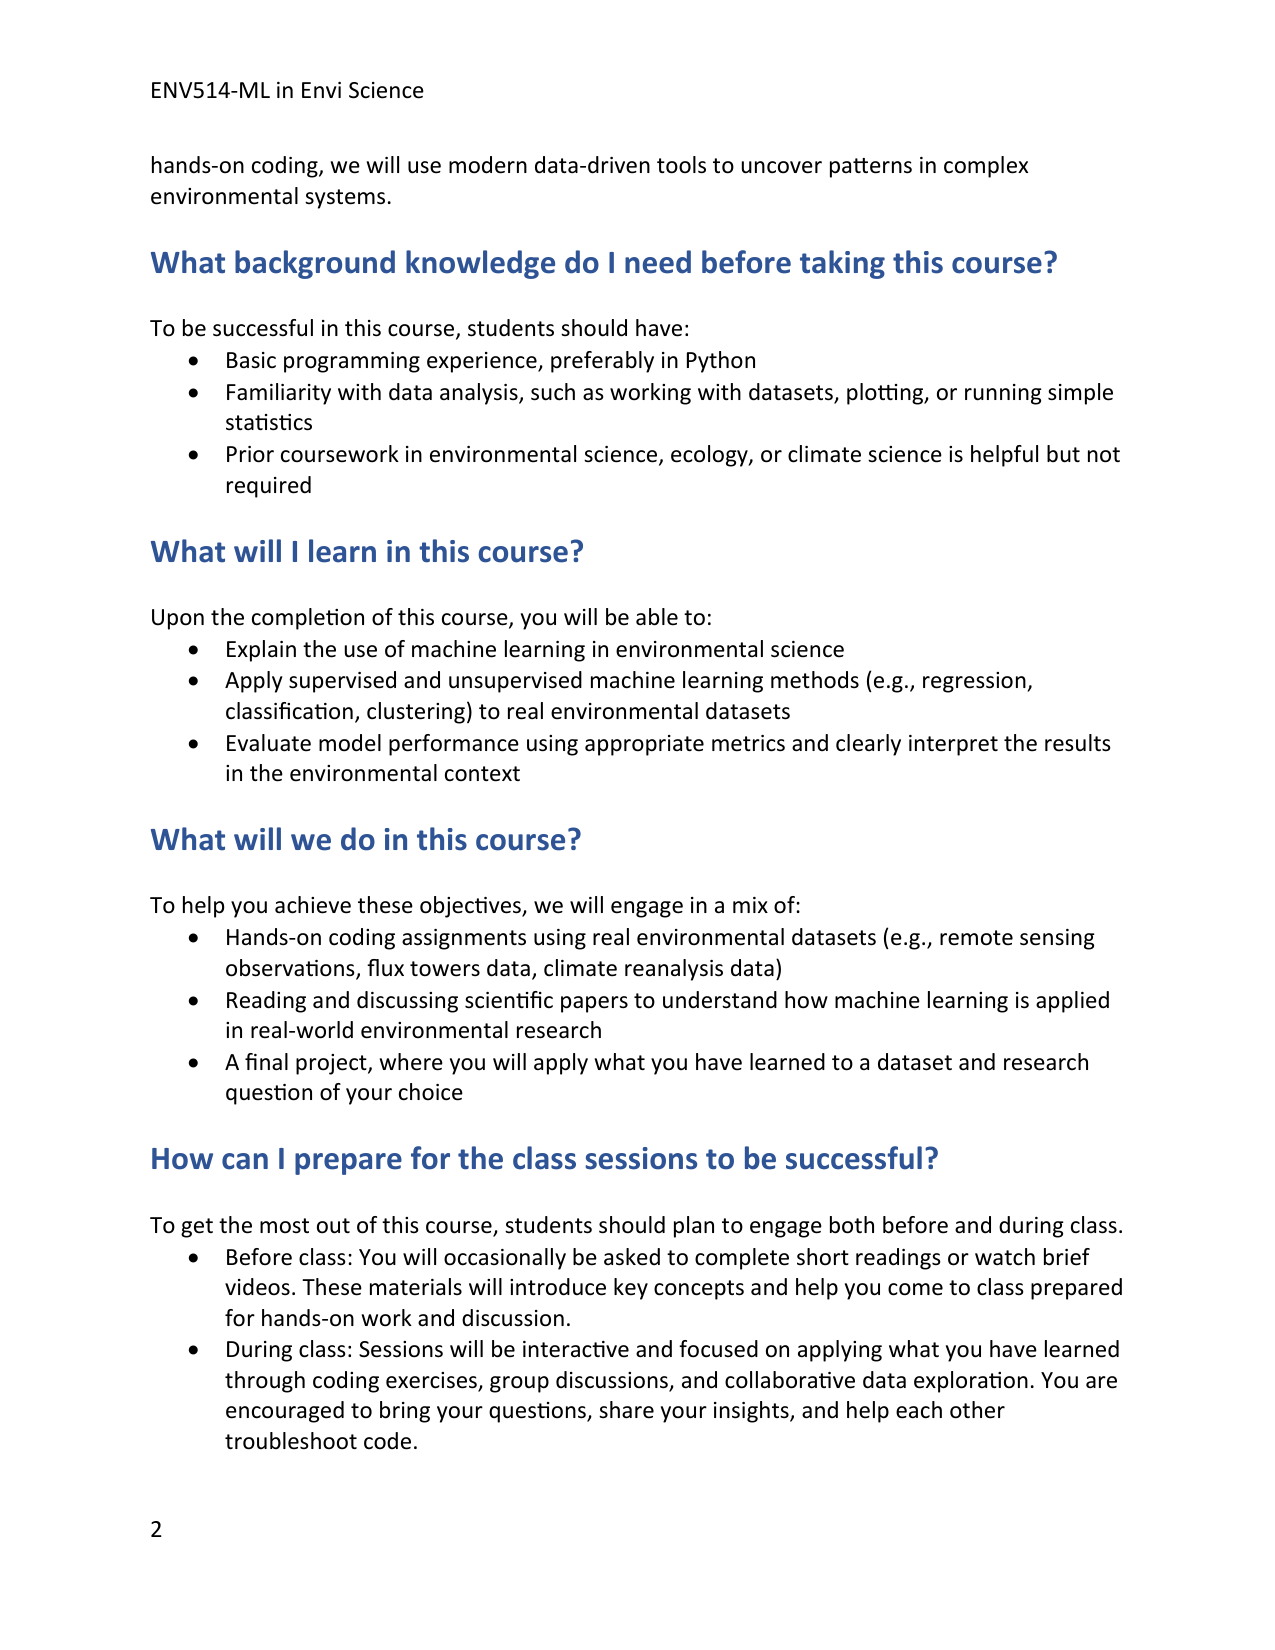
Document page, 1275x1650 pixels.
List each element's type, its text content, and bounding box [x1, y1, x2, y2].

text To get the most out of this course, students should plan to engage both before and during class. [150, 1209, 1125, 1240]
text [150, 150, 1125, 211]
subtitle What will we do in this course? [150, 819, 1125, 859]
text To help you achieve these objectives, we will engage in a mix of: [150, 890, 1125, 921]
list Familiarity with data analysis, such as working with datasets, plotting, or running simple statistics [187, 375, 1125, 437]
list Apply supervised and unsupervised machine learning methods (e.g., regression, classification, clustering) to real environmental datasets [187, 664, 1125, 726]
list Explain the use of machine learning in environmental science [187, 632, 1125, 664]
list Basic programming experience, preferably in Python [187, 343, 1125, 375]
text To be successful in this course, students should have: [150, 313, 1125, 343]
subtitle How can I prepare for the class sessions to be successful? [150, 1138, 1125, 1179]
subtitle What background knowledge do I need before taking this course? [150, 242, 1125, 282]
list Hands-on coding assignments using real environmental datasets (e.g., remote sensing observations, flux towers data, climate reanalysis data) [187, 921, 1125, 983]
list Prior coursework in environmental science, ecology, or climate science is helpful but not required [187, 437, 1125, 500]
list Reading and discussing scientific papers to understand how machine learning is applied in real-world environmental research [187, 983, 1125, 1045]
list Evaluate model performance using appropriate metrics and clearly interpret the results in the environmental context [187, 726, 1125, 788]
list During class: Sessions will be interactive and focused on applying what you have learned through coding exercises, group discussions, and collaborative data exploration. You are encouraged to bring your questions, share your insights, and help each other troubleshoot code. [187, 1333, 1125, 1456]
list A final project, where you will apply what you have learned to a dataset and research question of your choice [187, 1045, 1125, 1107]
list Before class: You will occasionally be asked to complete short readings or watch brief videos. These materials will introduce key concepts and help you come to class prepared for hands-on work and discussion. [187, 1240, 1125, 1333]
subtitle What will I learn in this course? [150, 530, 1125, 571]
text Upon the completion of this course, you will be able to: [150, 601, 1125, 632]
